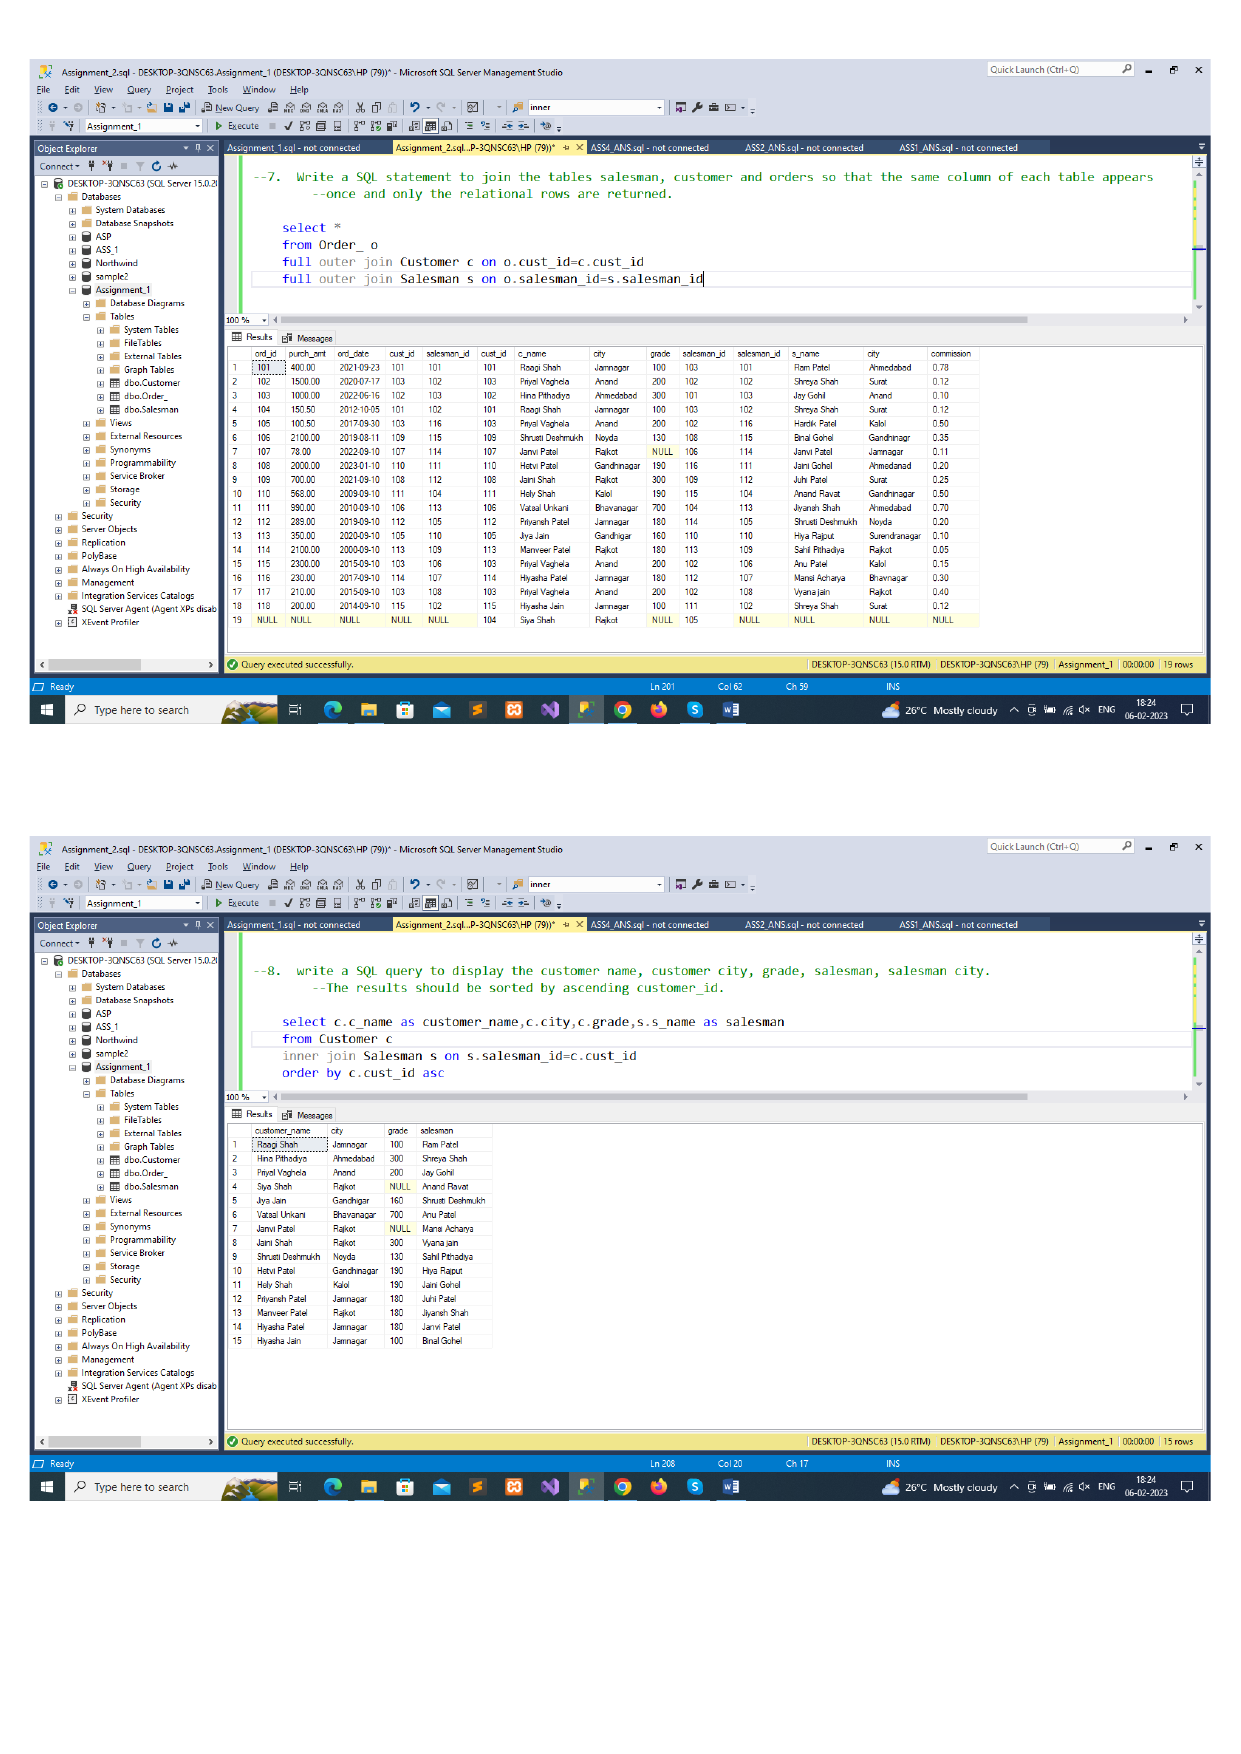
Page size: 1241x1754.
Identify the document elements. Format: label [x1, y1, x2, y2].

picture [29, 59, 1211, 724]
picture [29, 836, 1211, 1501]
